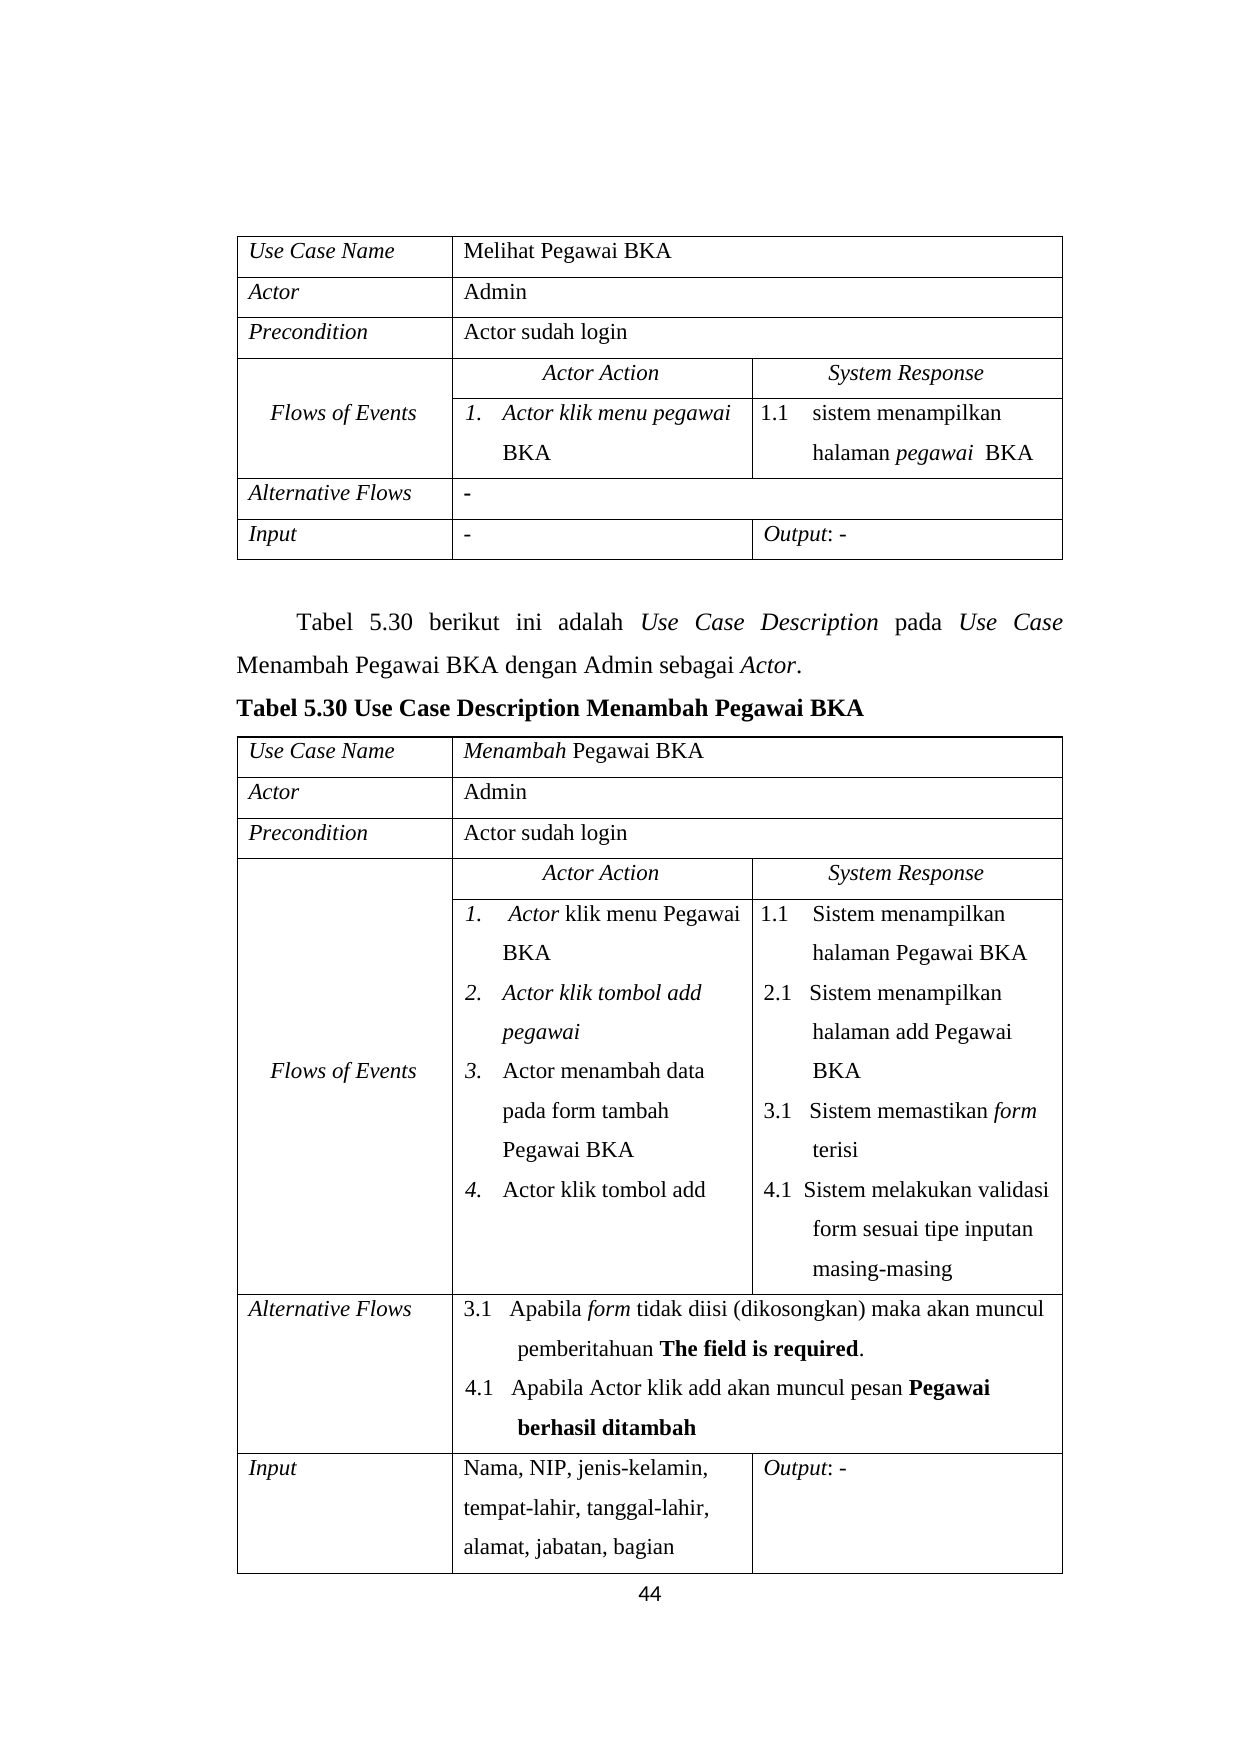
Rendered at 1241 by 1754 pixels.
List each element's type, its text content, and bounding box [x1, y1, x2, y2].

table_header Use Case Name [238, 738, 452, 777]
table_cell Input [238, 520, 452, 559]
table_cell Alternative Flows [238, 479, 452, 519]
table_cell Flows of Events [238, 359, 452, 478]
table_cell Output: - [753, 520, 1062, 559]
table_cell Actor sudah login [453, 318, 1062, 358]
table_cell Flows of Events [238, 859, 452, 1294]
table_cell 3.1 Apabila form tidak diisi (dikosongkan) maka akan muncul pemberitahuan The field is required. 4.1 Apabila Actor klik add akan muncul pesan Pegawai berhasil ditambah [453, 1295, 1062, 1453]
table_cell Actor klik menu pegawai BKA [453, 399, 752, 478]
table_header Use Case Name [238, 237, 452, 277]
table_cell Actor Action [453, 859, 752, 898]
table_cell - [453, 479, 1062, 519]
table_cell sistem menampilkan halaman pegawai BKA [753, 399, 1062, 478]
table_header Menambah Pegawai BKA [453, 738, 1062, 777]
table_cell System Response [753, 859, 1062, 898]
table_cell Actor [238, 278, 452, 317]
table_cell Actor Action [453, 359, 752, 398]
table_cell Input [238, 1454, 452, 1573]
table_cell Actor klik menu Pegawai BKA Actor klik tombol add pegawai Actor menambah data pada form tambah Pegawai BKA Actor klik tombol add [453, 900, 752, 1294]
table_cell Admin [453, 778, 1062, 817]
table_cell Nama, NIP, jenis-kelamin, tempat-lahir, tanggal-lahir, alamat, jabatan, bagian [453, 1454, 752, 1573]
table_cell System Response [753, 359, 1062, 398]
table_cell Precondition [238, 819, 452, 858]
table_cell Alternative Flows [238, 1295, 452, 1453]
table_cell Actor [238, 778, 452, 817]
table_cell Precondition [238, 318, 452, 358]
table_cell Sistem menampilkan halaman Pegawai BKA 2.1 Sistem menampilkan halaman add Pegawai BKA 3.1 Sistem memastikan form terisi 4.1 Sistem melakukan validasi form sesuai tipe inputan masing-masing [753, 900, 1062, 1294]
text Tabel 5.30 berikut ini adalah Use Case Description pada Use Case Menambah Pegawai BKA dengan Admin sebagai Actor. [236, 607, 1063, 679]
table_cell - [453, 520, 752, 559]
table_cell Actor sudah login [453, 819, 1062, 858]
table_cell Output: - [753, 1454, 1062, 1573]
table_header Melihat Pegawai BKA [453, 237, 1062, 277]
text Tabel 5.30 Use Case Description Menambah Pegawai BKA [236, 693, 1063, 722]
table_cell Admin [453, 278, 1062, 317]
